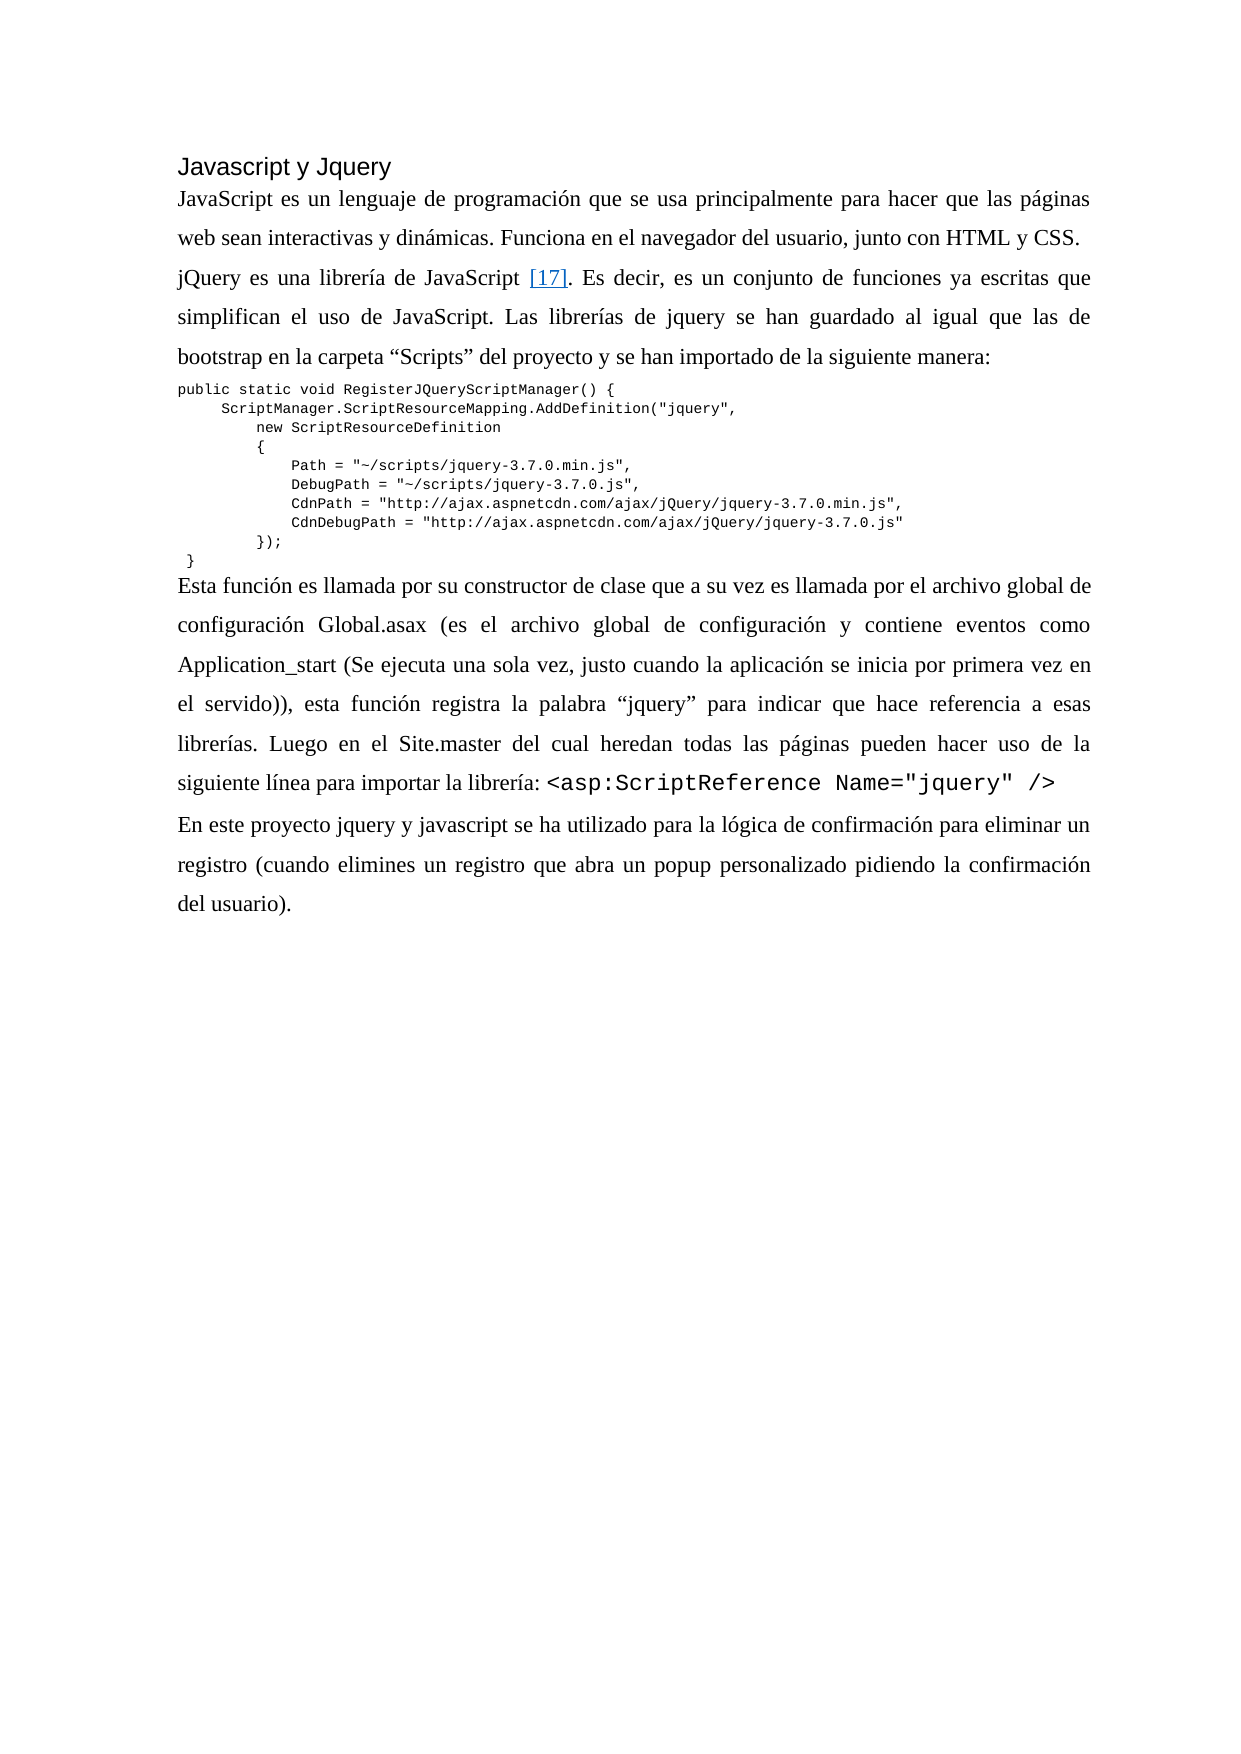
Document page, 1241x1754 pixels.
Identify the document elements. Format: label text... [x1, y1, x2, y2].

text jQuery es una librería de JavaScript [17]. Es decir, es un conjunto de funciones ya escritas que simplifican el uso de JavaScript. Las librerías de jquery se han guardado al igual que las de bootstrap en la carpeta “Scripts” del proyecto y se han importado de la siguiente manera: [177, 264, 1092, 369]
subtitle Javascript y Jquery [177, 152, 1092, 181]
text JavaScript es un lenguaje de programación que se usa principalmente para hacer que las páginas web sean interactivas y dinámicas. Funciona en el navegador del usuario, junto con HTML y CSS. [177, 185, 1092, 251]
text CdnDebugPath = "http://ajax.aspnetcdn.com/ajax/jQuery/jquery-3.7.0.js" [177, 515, 1092, 532]
text Path = "~/scripts/jquery-3.7.0.min.js", [177, 458, 1092, 475]
text }); [177, 534, 1092, 551]
text } [177, 553, 1092, 569]
text { [177, 439, 1092, 456]
text CdnPath = "http://ajax.aspnetcdn.com/ajax/jQuery/jquery-3.7.0.min.js", [177, 496, 1092, 513]
text En este proyecto jquery y javascript se ha utilizado para la lógica de confirmación para eliminar un registro (cuando elimines un registro que abra un popup personalizado pidiendo la confirmación del usuario). [177, 812, 1092, 917]
text new ScriptResourceDefinition [177, 420, 1092, 437]
text Esta función es llamada por su constructor de clase que a su vez es llamada por el archivo global de configuración Global.asax (es el archivo global de configuración y contiene eventos como Application_start (Se ejecuta una sola vez, justo cuando la aplicación se inicia por primera vez en el servido)), esta función registra la palabra “jquery” para indicar que hace referencia a esas librerías. Luego en el Site.master del cual heredan todas las páginas pueden hacer uso de la siguiente línea para importar la librería: <asp:ScriptReference Name="jquery" /> [177, 572, 1092, 797]
text public static void RegisterJQueryScriptManager() { [177, 382, 1092, 399]
text ScriptManager.ScriptResourceMapping.AddDefinition("jquery", [177, 401, 1092, 418]
text DebugPath = "~/scripts/jquery-3.7.0.js", [177, 477, 1092, 494]
